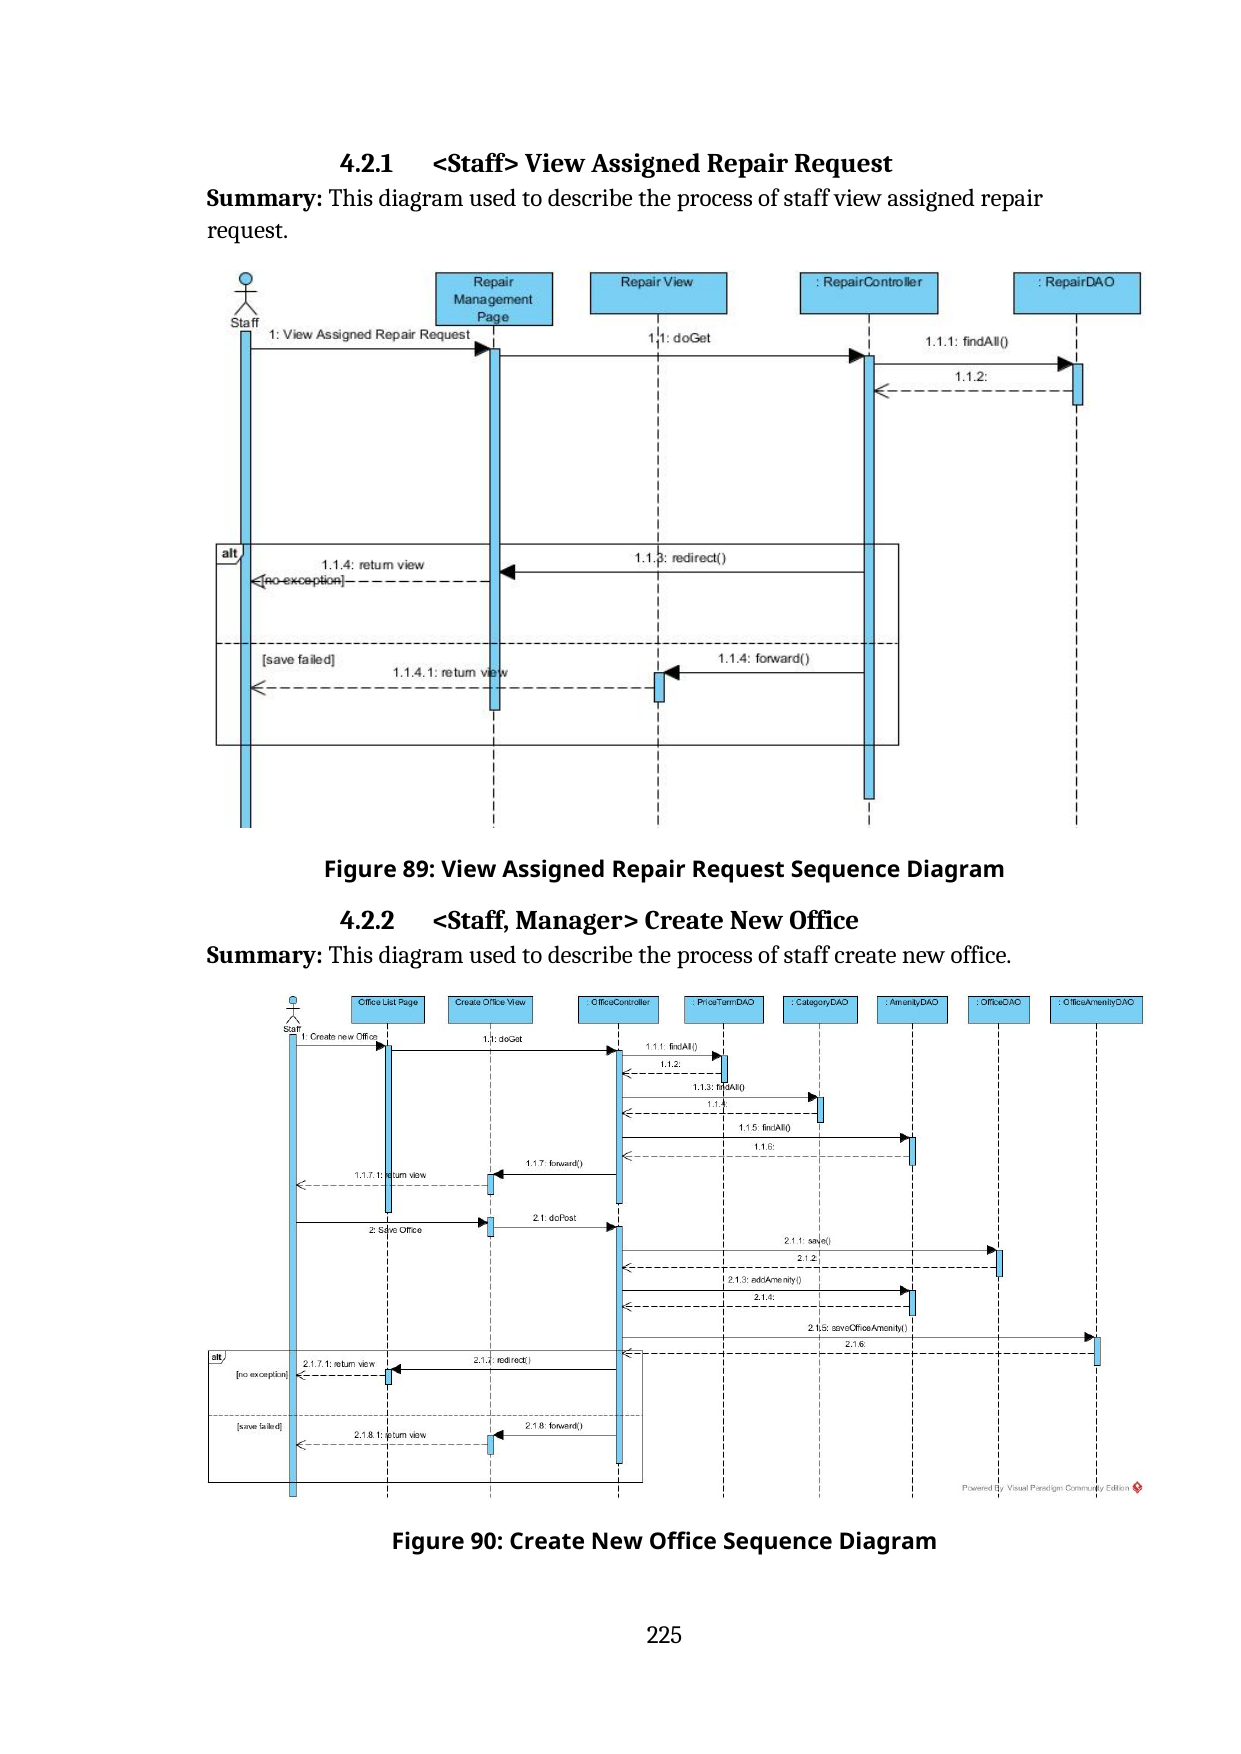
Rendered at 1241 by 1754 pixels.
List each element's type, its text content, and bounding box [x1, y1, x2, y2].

text Summary: This diagram used to describe the process of staff create new office. [207, 941, 1122, 970]
subtitle <Staff, Manager> Create New Office [340, 905, 1122, 936]
text Summary: This diagram used to describe the process of staff view assigned repair request. [207, 183, 1122, 245]
picture [206, 270, 1146, 828]
subtitle <Staff> View Assigned Repair Request [340, 148, 1122, 179]
picture [206, 994, 1146, 1500]
